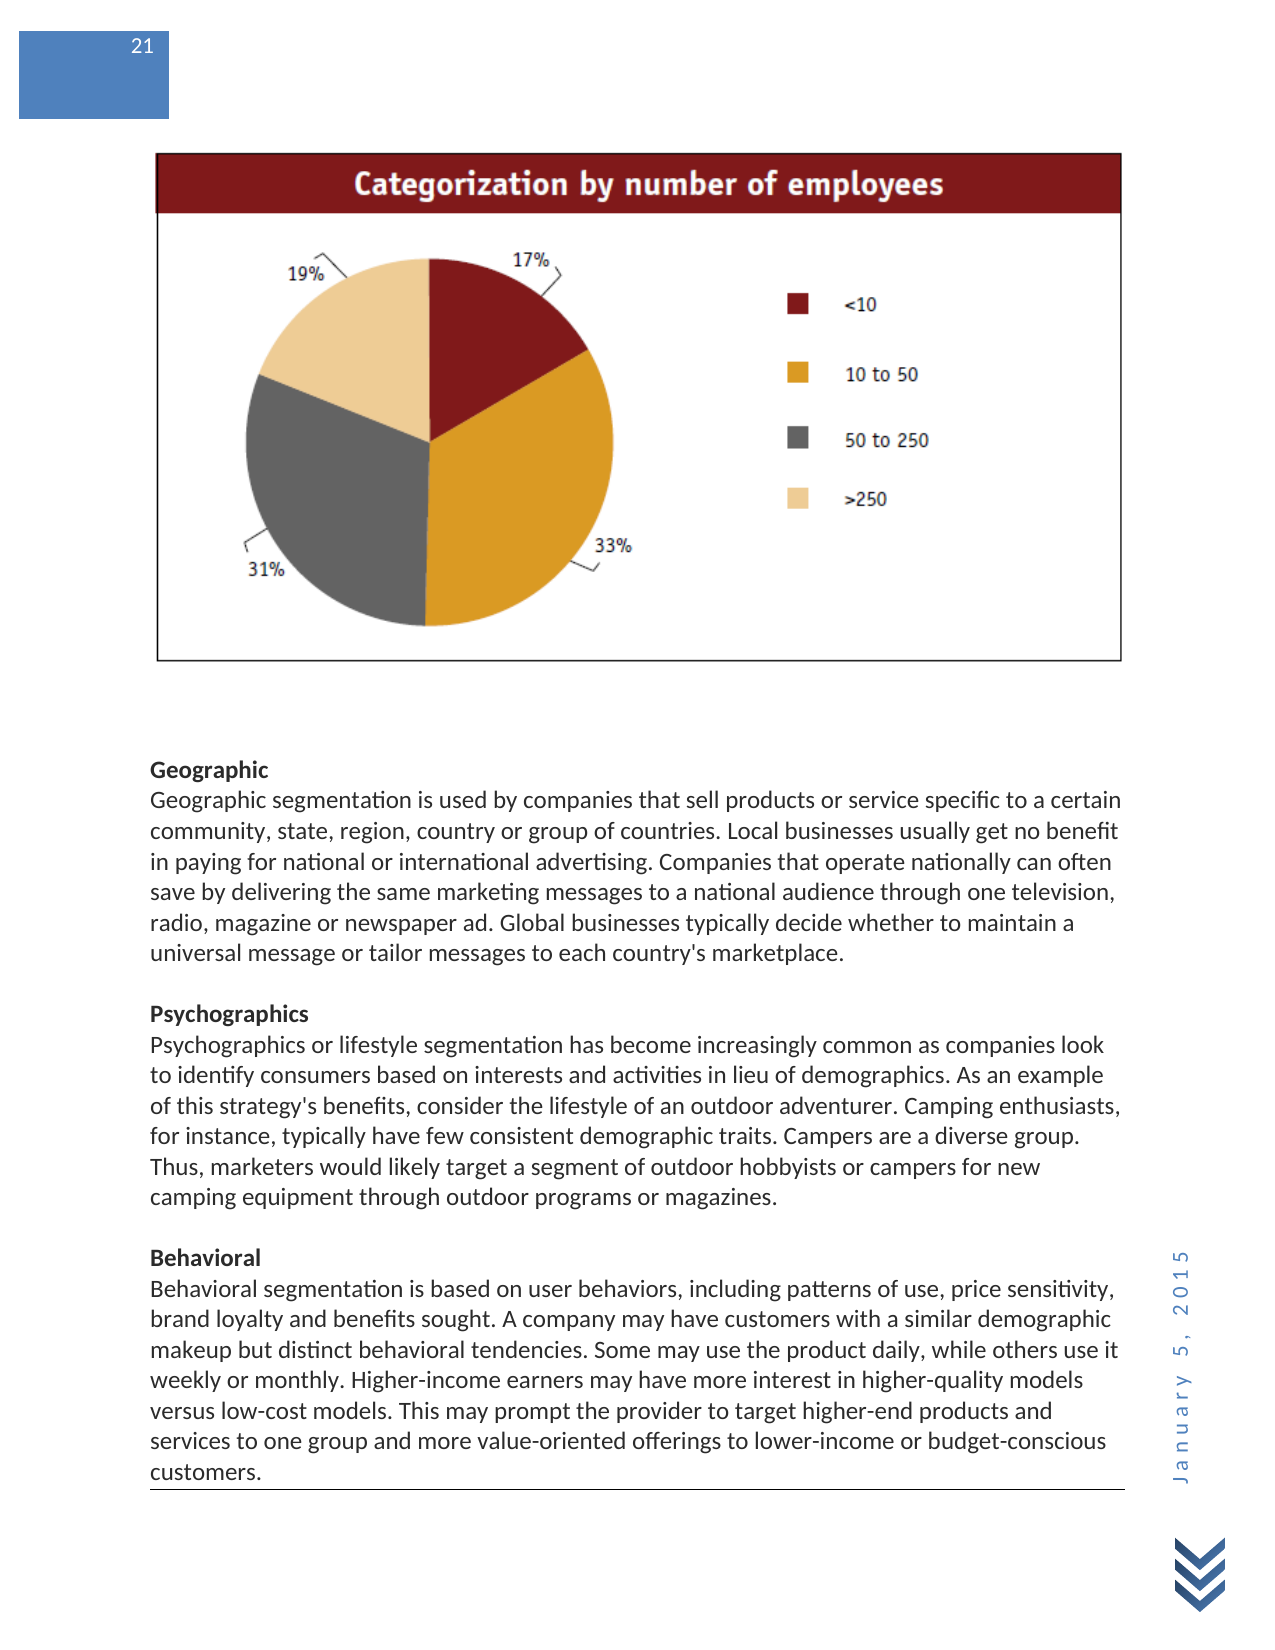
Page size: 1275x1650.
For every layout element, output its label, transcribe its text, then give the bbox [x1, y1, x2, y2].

text Psychographics [150, 998, 1125, 1029]
text Geographic [150, 754, 1125, 784]
text Behavioral [150, 1242, 1125, 1273]
text Geographic segmentation is used by companies that sell products or service specific to a certain community, state, region, country or group of countries. Local businesses usually get no benefit in paying for national or international advertising. Companies that operate nationally can often save by delivering the same marketing messages to a national audience through one television, radio, magazine or newspaper ad. Global businesses typically decide whether to maintain a universal message or tailor messages to each country's marketplace. [150, 784, 1125, 968]
picture [150, 150, 1125, 663]
text Behavioral segmentation is based on user behaviors, including patterns of use, price sensitivity, brand loyalty and benefits sought. A company may have customers with a similar demographic makeup but distinct behavioral tendencies. Some may use the product daily, while others use it weekly or monthly. Higher-income earners may have more interest in higher-quality models versus low-cost models. This may prompt the provider to target higher-end products and services to one group and more value-oriented offerings to lower-income or budget-conscious customers. [150, 1273, 1125, 1489]
text Psychographics or lifestyle segmentation has become increasingly common as companies look to identify consumers based on interests and activities in lieu of demographics. As an example of this strategy's benefits, consider the lifestyle of an outdoor adventurer. Camping enthusiasts, for instance, typically have few consistent demographic traits. Campers are a diverse group. Thus, marketers would likely target a segment of outdoor hobbyists or campers for new camping equipment through outdoor programs or magazines. [150, 1029, 1125, 1212]
